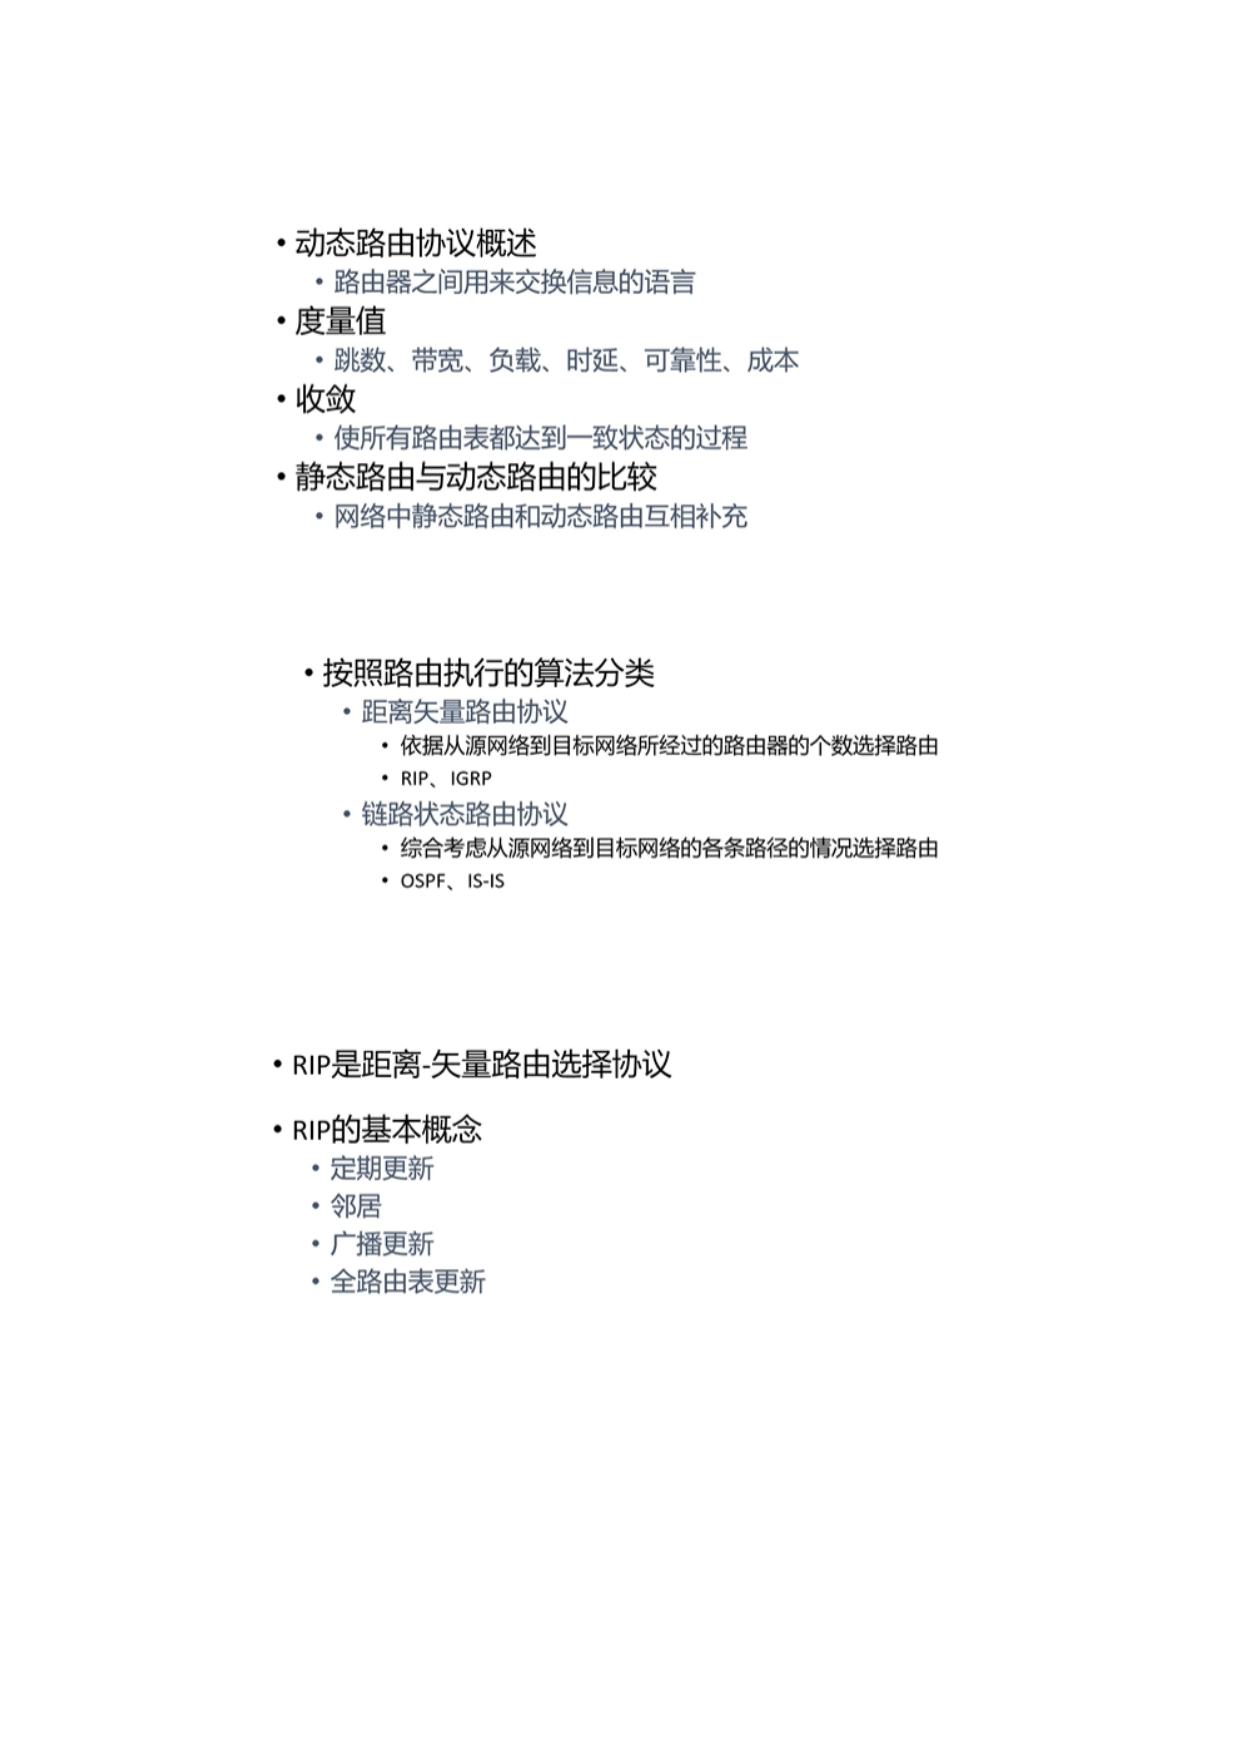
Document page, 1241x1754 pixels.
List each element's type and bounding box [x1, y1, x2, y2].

picture [187, 162, 1024, 610]
picture [187, 1007, 973, 1382]
picture [187, 617, 1048, 1002]
